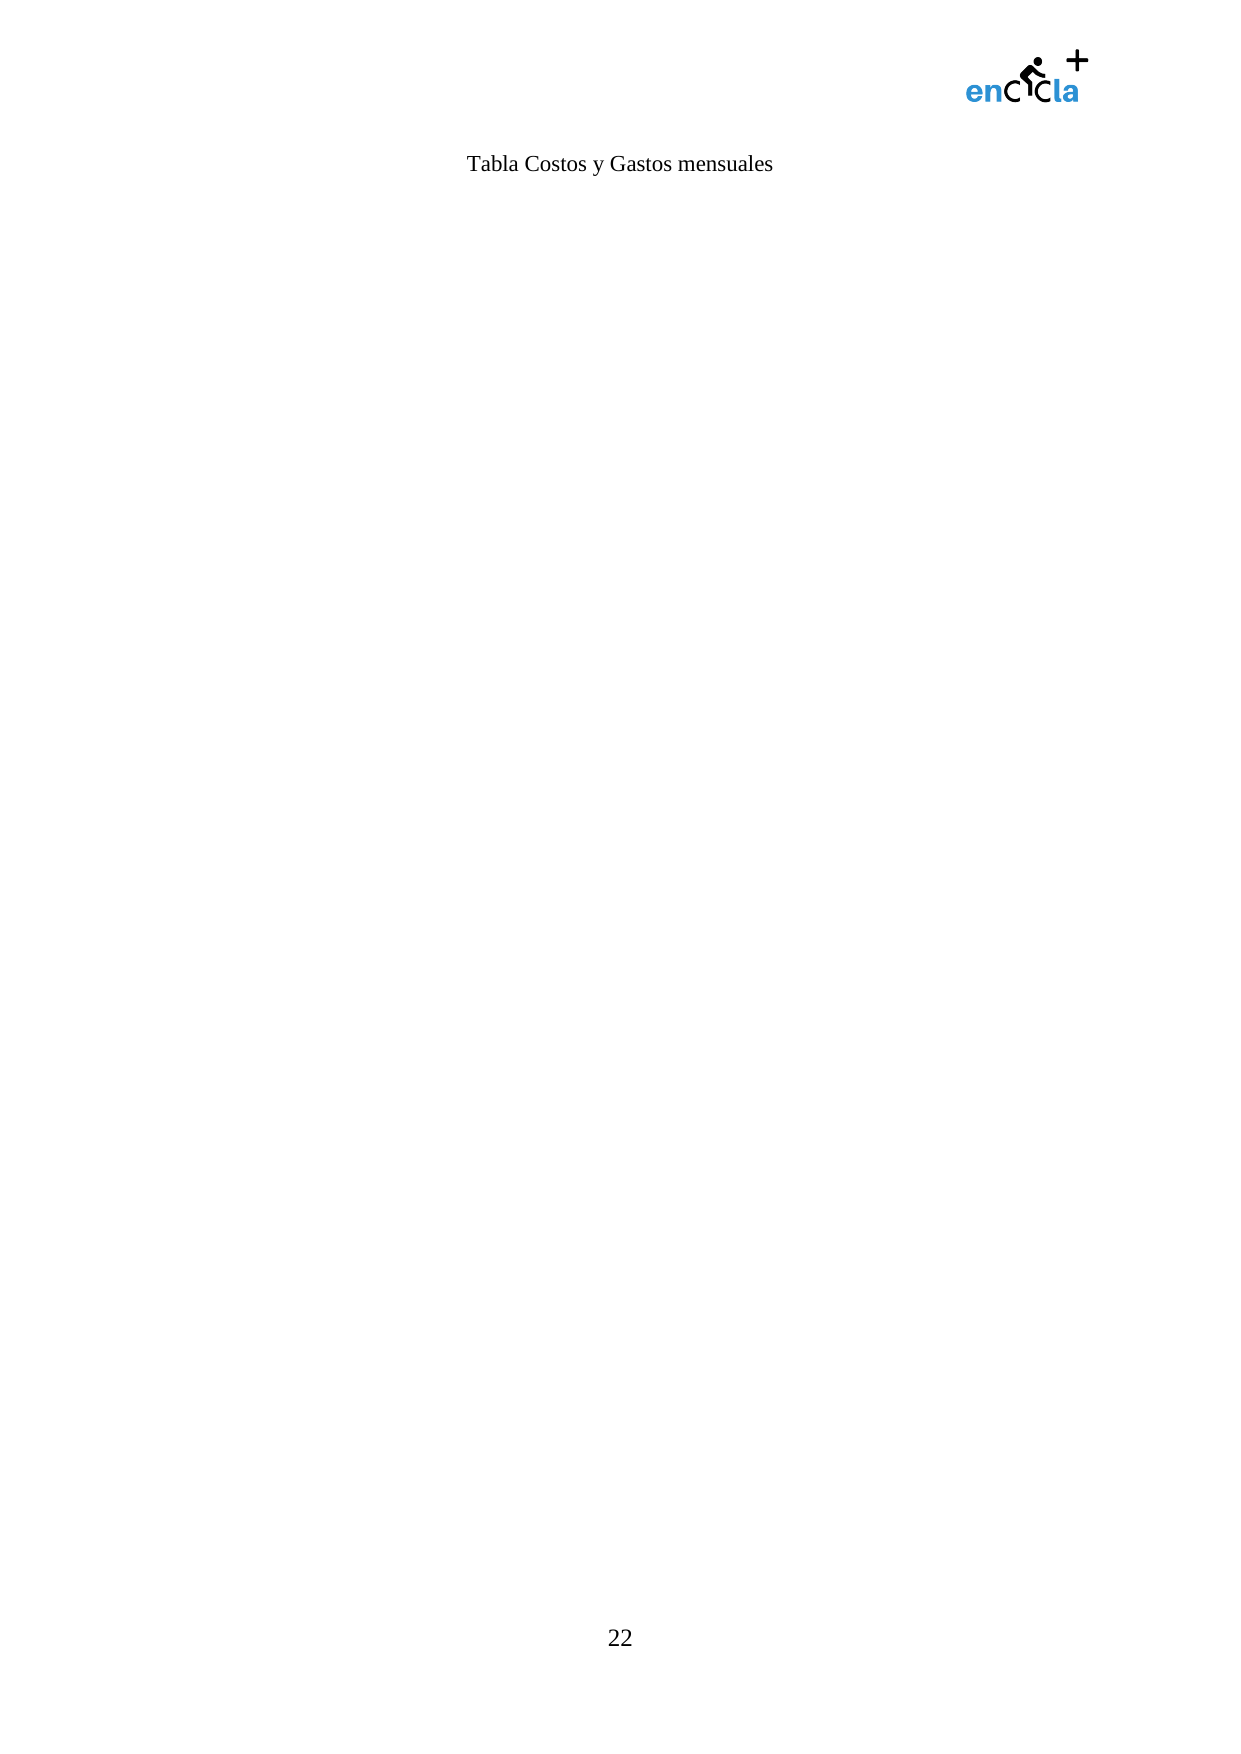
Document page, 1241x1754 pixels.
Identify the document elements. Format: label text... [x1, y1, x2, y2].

text Tabla Costos y Gastos mensuales [150, 150, 1090, 176]
picture [954, 39, 1091, 113]
